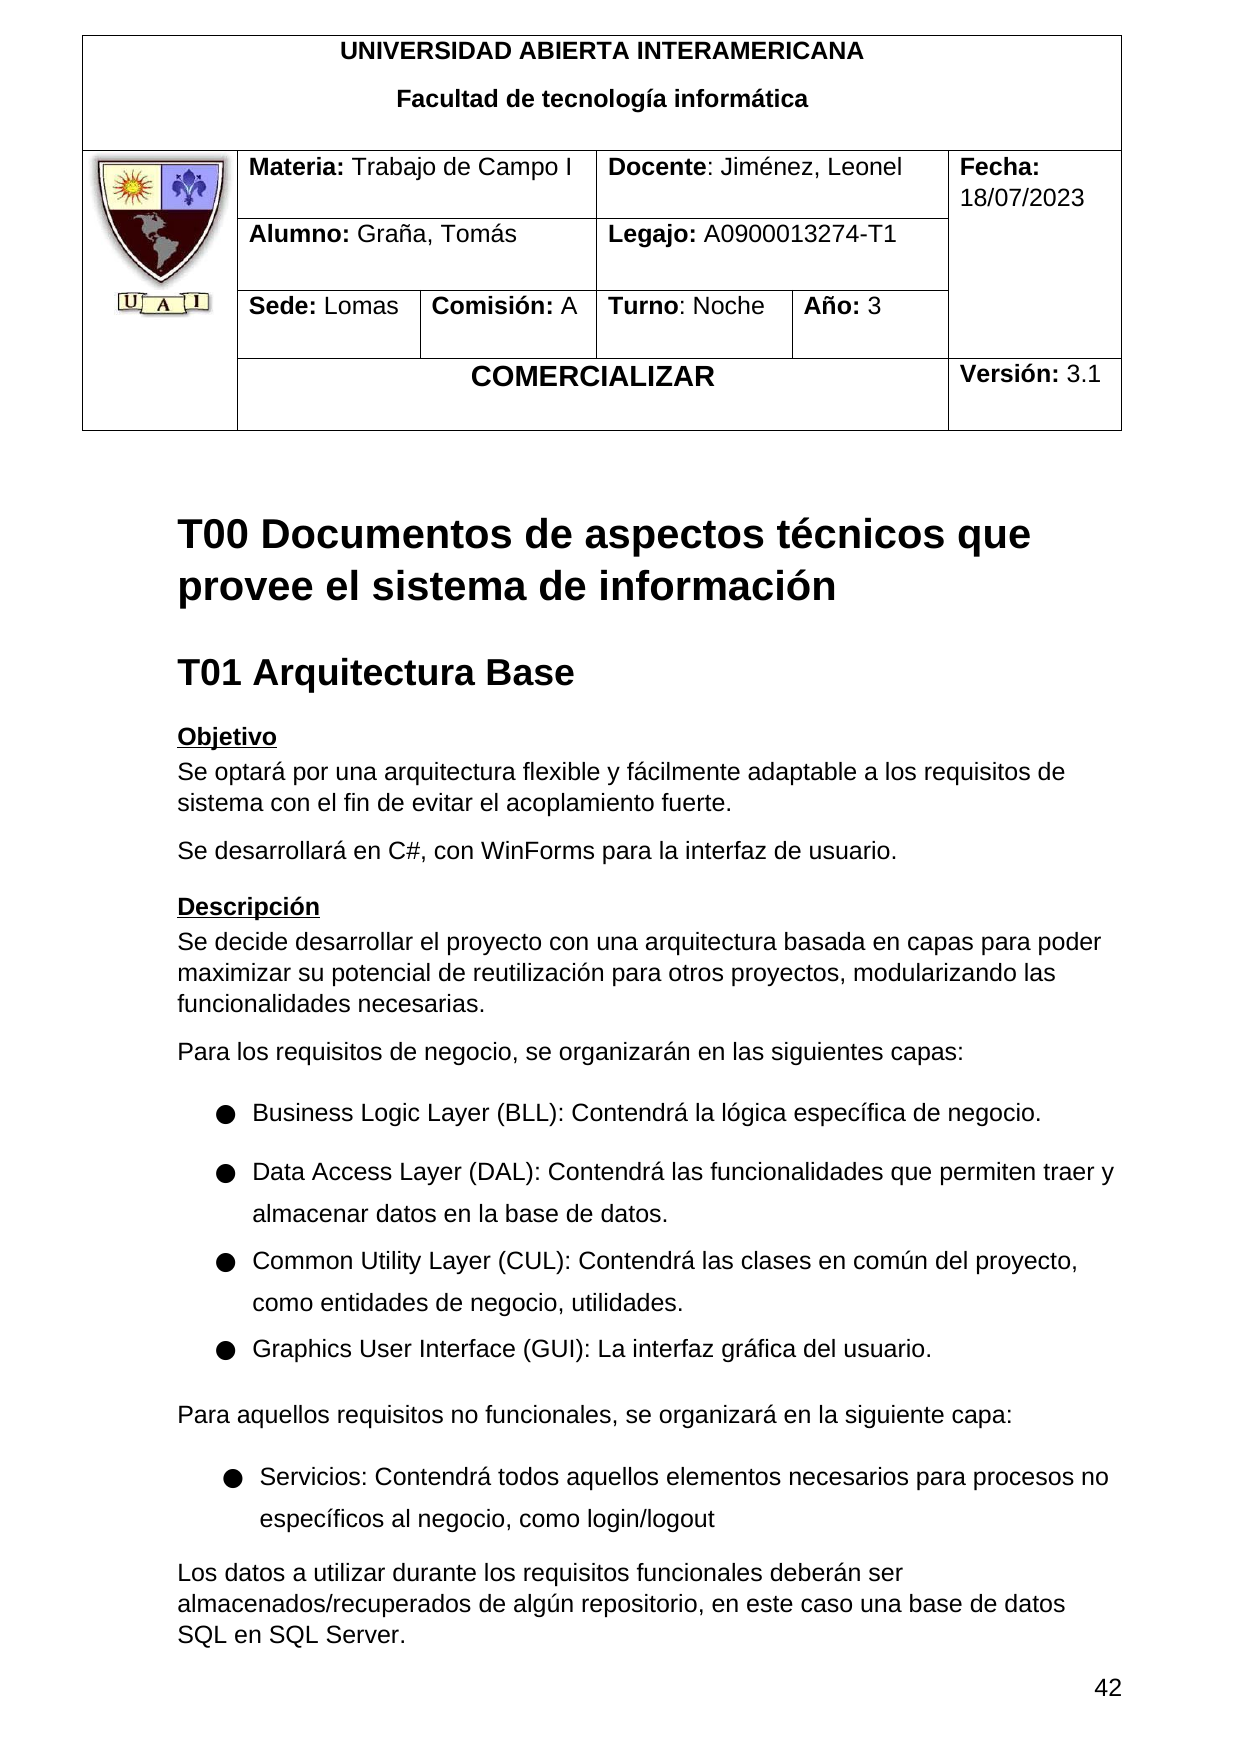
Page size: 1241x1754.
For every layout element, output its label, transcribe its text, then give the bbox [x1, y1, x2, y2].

subtitle Objetivo [177, 722, 1122, 751]
picture [87, 151, 234, 320]
list Data Access Layer (DAL): Contendrá las funcionalidades que permiten traer y almacenar datos en la base de datos. [214, 1144, 1122, 1228]
text Se optará por una arquitectura flexible y fácilmente adaptable a los requisitos de sistema con el fin de evitar el acoplamiento fuerte. [177, 757, 1122, 817]
list Graphics User Interface (GUI): La interfaz gráfica del usuario. [214, 1321, 1122, 1372]
text Se desarrollará en C#, con WinForms para la interfaz de usuario. [177, 836, 1122, 865]
list Servicios: Contendrá todos aquellos elementos necesarios para procesos no específicos al negocio, como login/logout [222, 1448, 1122, 1532]
text Los datos a utilizar durante los requisitos funcionales deberán ser almacenados/recuperados de algún repositorio, en este caso una base de datos SQL en SQL Server. [177, 1558, 1122, 1648]
text Para los requisitos de negocio, se organizarán en las siguientes capas: [177, 1037, 1122, 1066]
text Para aquellos requisitos no funcionales, se organizará en la siguiente capa: [177, 1401, 1122, 1429]
subtitle T01 Arquitectura Base [177, 651, 1122, 694]
list Business Logic Layer (BLL): Contendrá la lógica específica de negocio. [214, 1085, 1122, 1136]
list Common Utility Layer (CUL): Contendrá las clases en común del proyecto, como entidades de negocio, utilidades. [214, 1232, 1122, 1317]
subtitle Descripción [177, 892, 1122, 921]
subtitle T00 Documentos de aspectos técnicos que provee el sistema de información [177, 510, 1122, 609]
text Se decide desarrollar el proyecto con una arquitectura basada en capas para poder maximizar su potencial de reutilización para otros proyectos, modularizando las funcionalidades necesarias. [177, 927, 1122, 1018]
